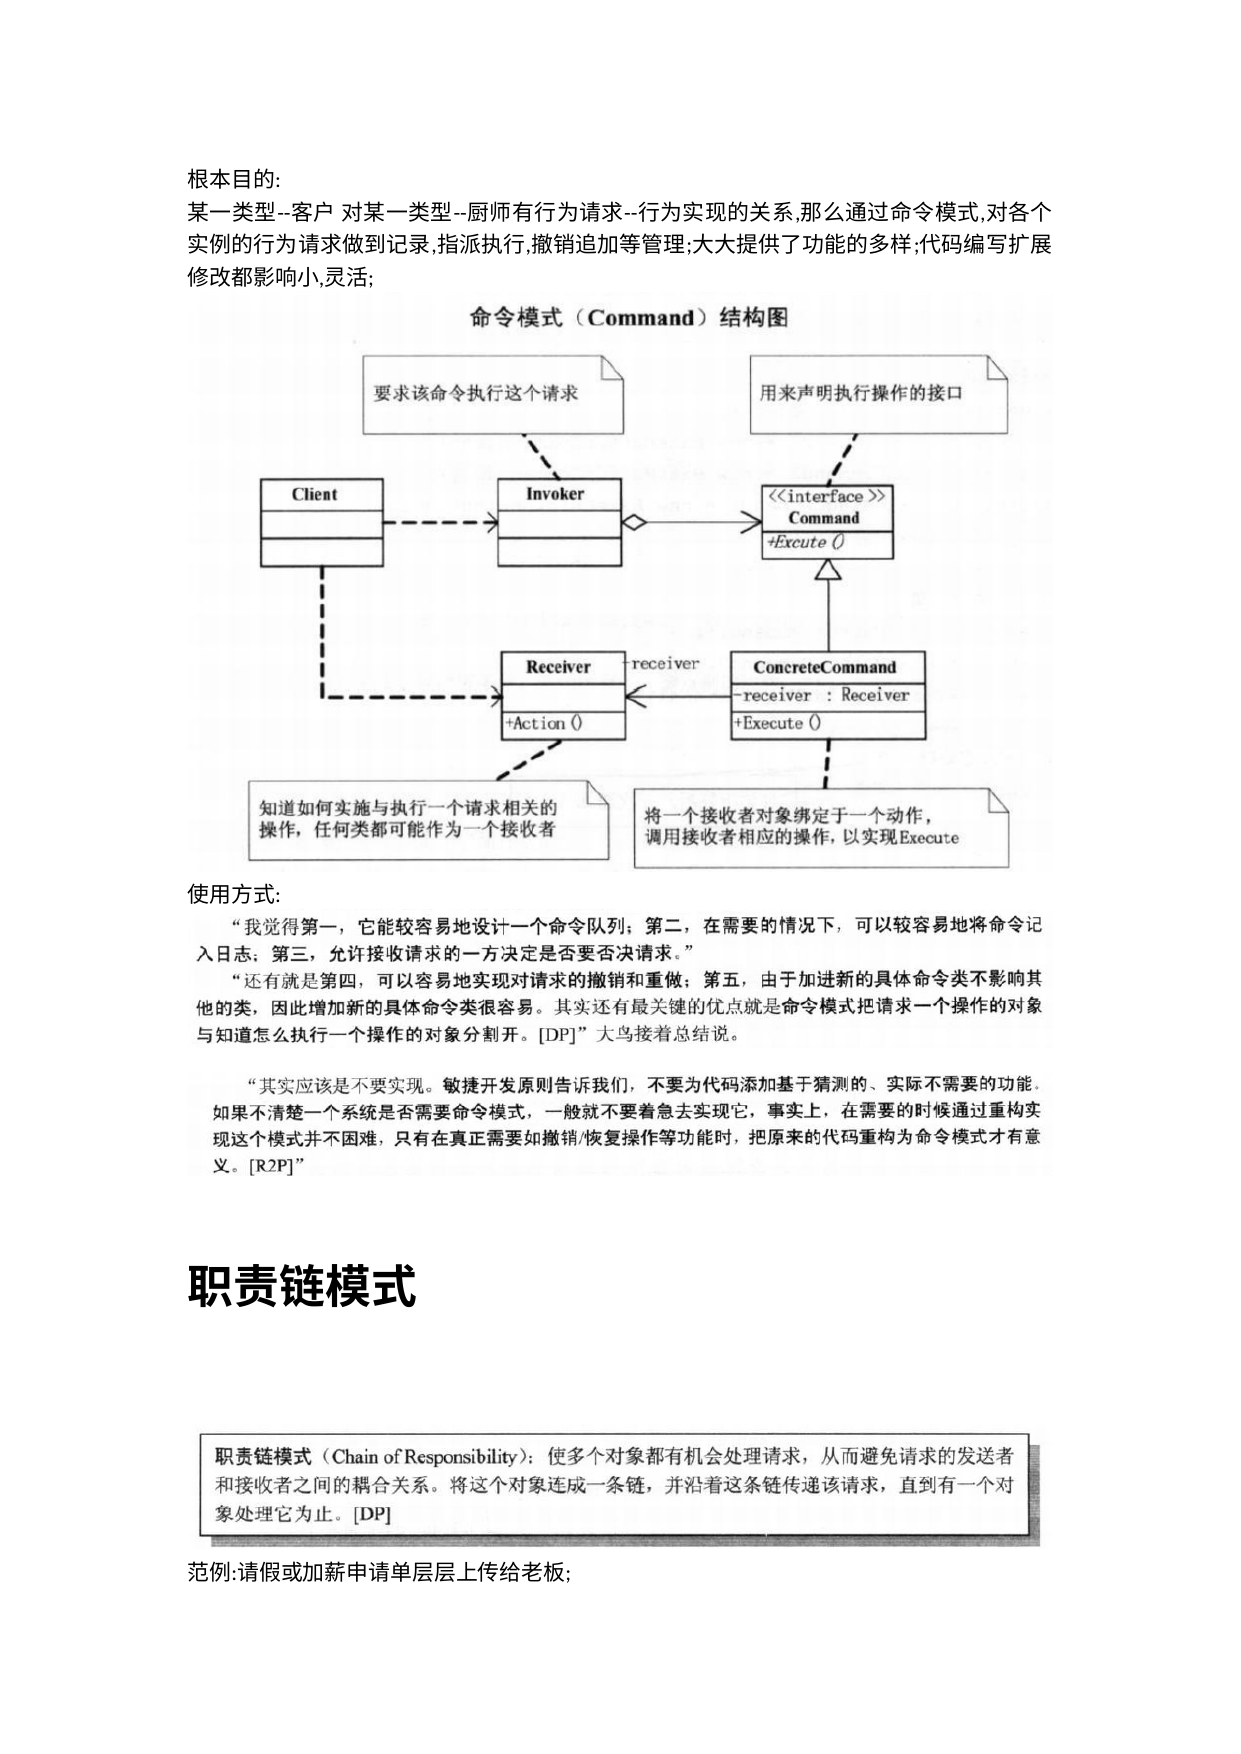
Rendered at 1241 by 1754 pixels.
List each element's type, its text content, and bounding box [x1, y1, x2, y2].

text 某一类型--客户 对某一类型--厨师有行为请求--行为实现的关系,那么通过命令模式,对各个实例的行为请求做到记录,指派执行,撤销追加等管理;大大提供了功能的多样;代码编写扩展修改都影响小,灵活; [187, 194, 1053, 292]
picture [187, 1424, 1053, 1549]
picture [187, 1072, 1053, 1176]
picture [187, 292, 1053, 872]
subtitle 职责链模式 [187, 1234, 1053, 1332]
picture [187, 909, 1053, 1048]
text 根本目的: [187, 162, 1053, 194]
text 范例:请假或加薪申请单层层上传给老板; [187, 1555, 1053, 1587]
text 使用方式: [187, 877, 1053, 909]
